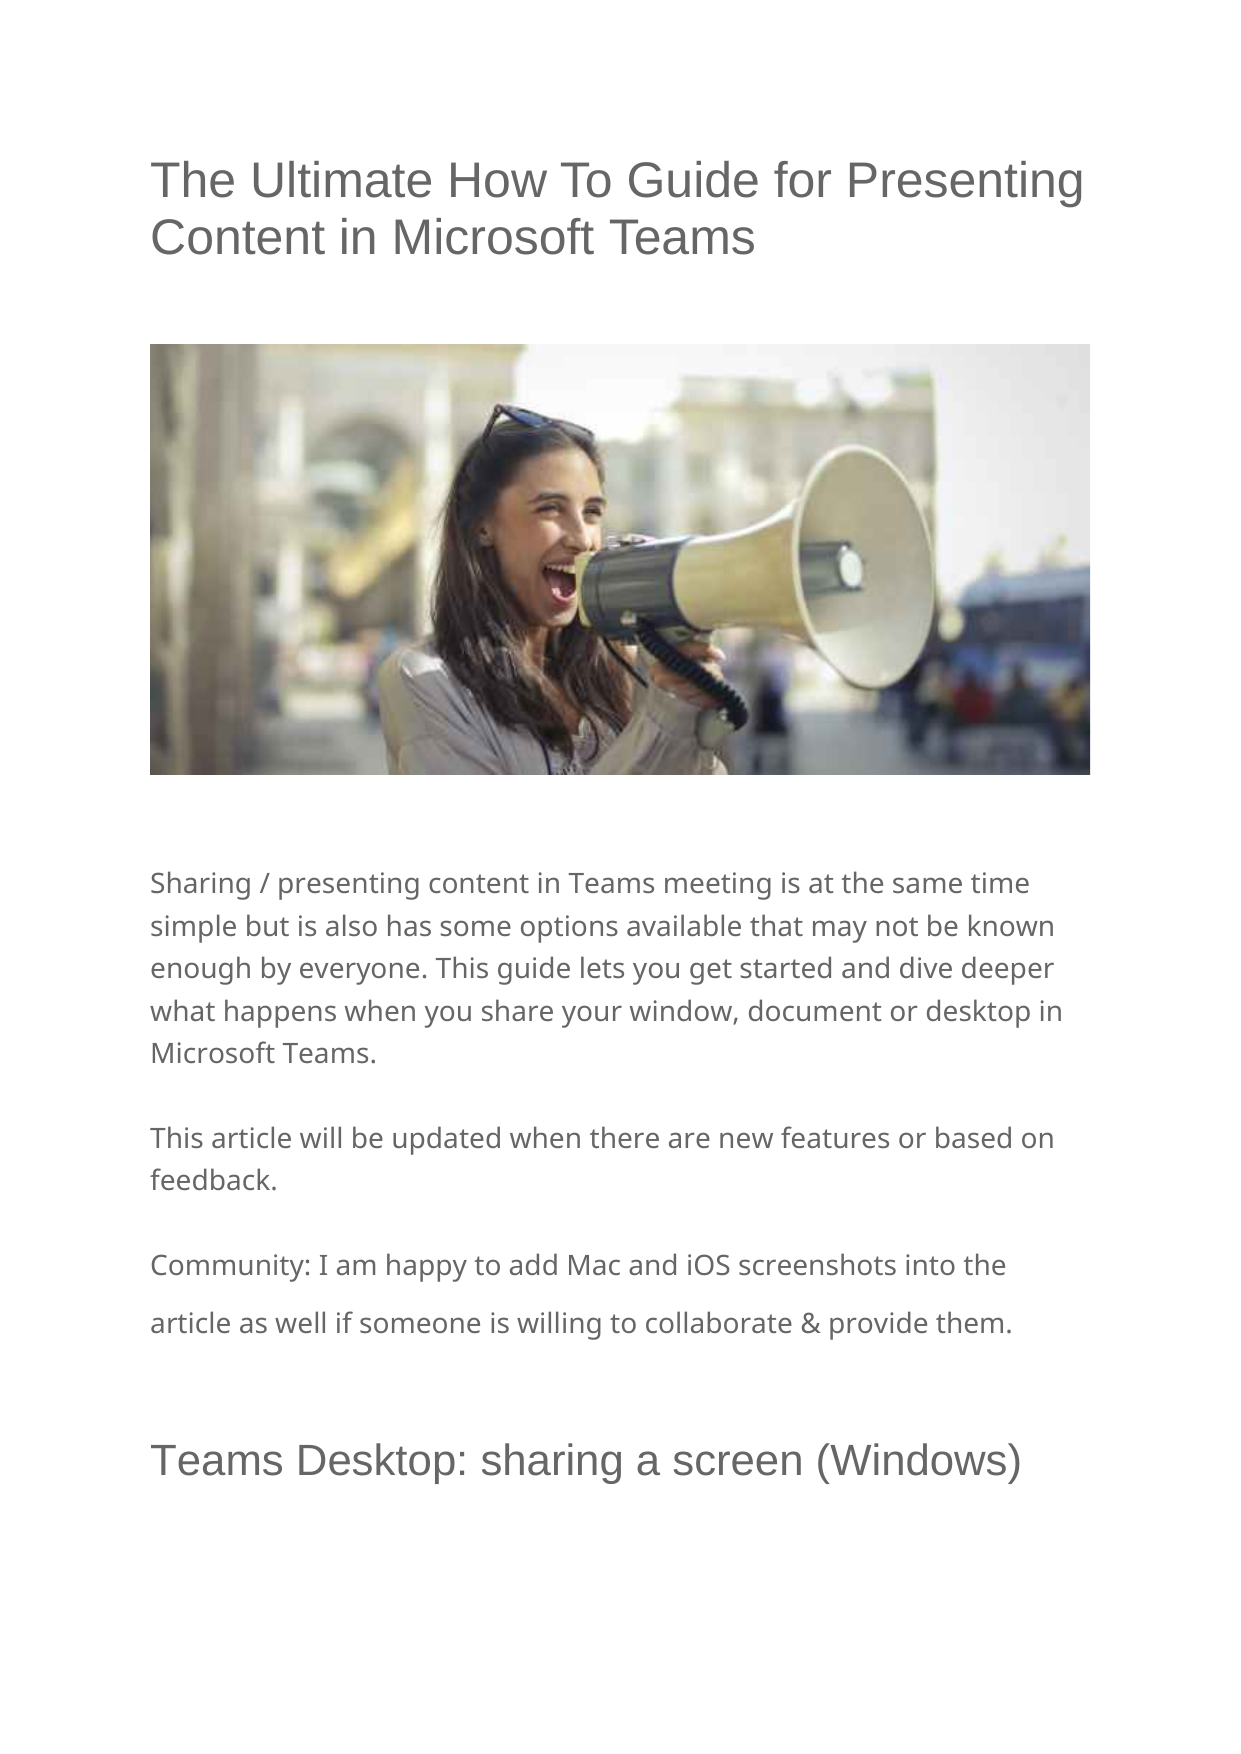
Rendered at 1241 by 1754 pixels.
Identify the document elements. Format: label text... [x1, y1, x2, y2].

text Sharing / presenting content in Teams meeting is at the same time simple but is also has some options available that may not be known enough by everyone. This guide lets you get started and dive deeper what happens when you share your window, document or desktop in Microsoft Teams. [150, 859, 1090, 1072]
text This article will be updated when there are new features or based on feedback. [150, 1114, 1090, 1199]
text The Ultimate How To Guide for Presenting Content in Microsoft Teams [150, 150, 1090, 265]
text Community: I am happy to add Mac and iOS screenshots into the article as well if someone is willing to collaborate & provide them. [150, 1241, 1090, 1392]
picture [150, 344, 1091, 775]
text Teams Desktop: sharing a screen (Windows) [150, 1434, 1090, 1484]
